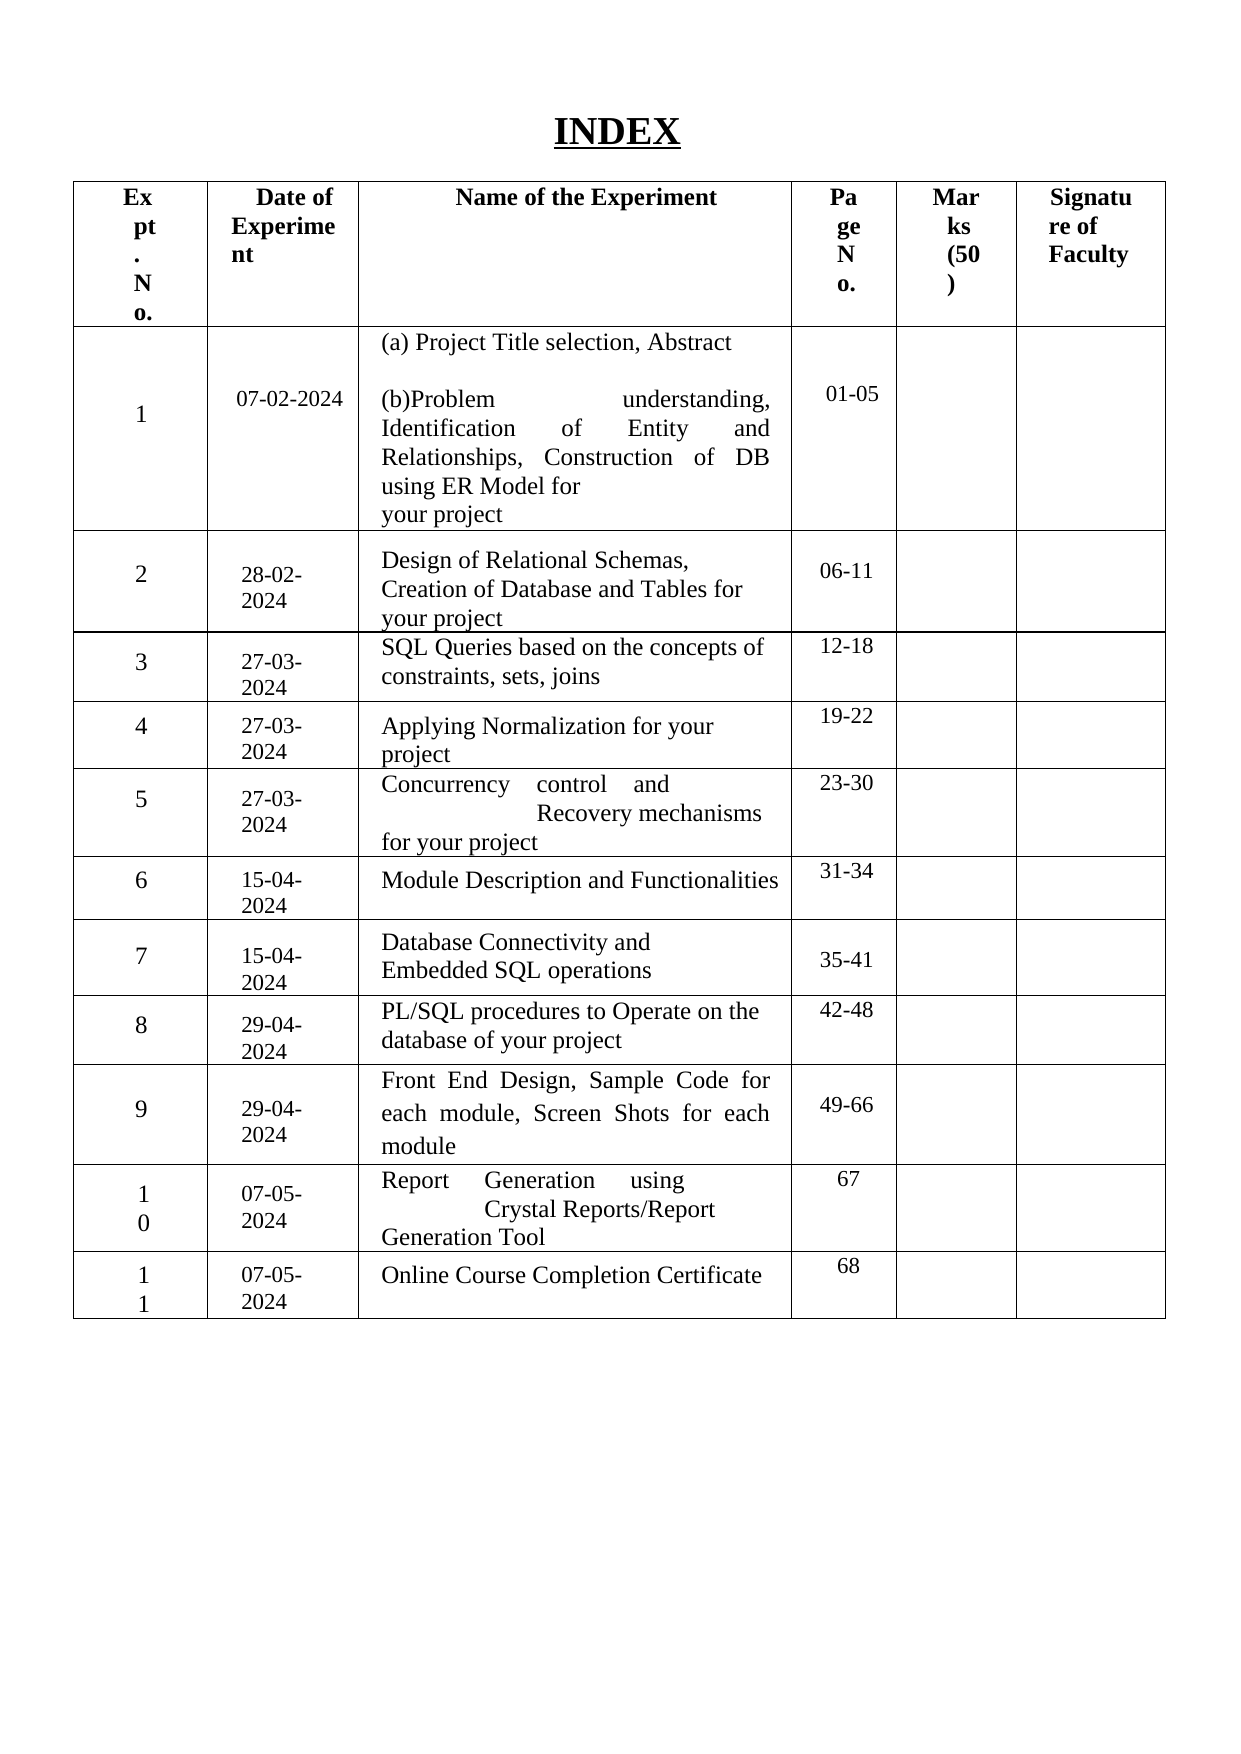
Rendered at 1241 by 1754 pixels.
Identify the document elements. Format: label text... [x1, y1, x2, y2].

table_cell Module Description and Functionalities [359, 857, 791, 919]
table_cell [1017, 531, 1165, 631]
table_cell 27-03-2024 [208, 633, 358, 701]
table_cell 35-41 [792, 920, 896, 995]
table_cell 10 [74, 1165, 207, 1251]
table_cell 68 [792, 1252, 896, 1318]
table_cell 4 [74, 702, 207, 768]
table_cell Applying Normalization for your project [359, 702, 791, 768]
table_cell 3 [74, 633, 207, 701]
table_cell [1017, 1165, 1165, 1251]
table_cell [897, 1165, 1016, 1251]
table_cell 01-05 [792, 327, 896, 529]
table_cell 12-18 [792, 633, 896, 701]
table_cell 15-04-2024 [208, 920, 358, 995]
table_header Expt. No. [74, 182, 207, 326]
table_cell 07-05-2024 [208, 1252, 358, 1318]
table_cell [1017, 1065, 1165, 1164]
table_cell 29-04-2024 [208, 996, 358, 1064]
table_cell [1017, 1252, 1165, 1318]
table_cell [897, 1065, 1016, 1164]
table_cell 1 [74, 327, 207, 529]
table_cell 07-05-2024 [208, 1165, 358, 1251]
table_cell 49-66 [792, 1065, 896, 1164]
table_cell 31-34 [792, 857, 896, 919]
table_header Signature of Faculty [1017, 182, 1165, 326]
table_cell [1017, 996, 1165, 1064]
table_cell 67 [792, 1165, 896, 1251]
table_cell 27-03-2024 [208, 769, 358, 856]
table_cell Online Course Completion Certificate [359, 1252, 791, 1318]
table_cell Report Generation using Crystal Reports/Report Generation Tool [359, 1165, 791, 1251]
table_cell [1017, 327, 1165, 529]
table_cell 19-22 [792, 702, 896, 768]
table_cell 42-48 [792, 996, 896, 1064]
table_cell [1017, 633, 1165, 701]
table_cell 8 [74, 996, 207, 1064]
table_header Page No. [792, 182, 896, 326]
table_cell [897, 920, 1016, 995]
table_cell 15-04-2024 [208, 857, 358, 919]
table_header Marks (50) [897, 182, 1016, 326]
table_cell 07-02-2024 [208, 327, 358, 529]
table_cell 06-11 [792, 531, 896, 631]
table_cell 27-03-2024 [208, 702, 358, 768]
table_cell [897, 769, 1016, 856]
table_cell [1017, 920, 1165, 995]
table_cell Design of Relational Schemas, Creation of Database and Tables for your project [359, 531, 791, 631]
table_cell 28-02-2024 [208, 531, 358, 631]
table_cell SQL Queries based on the concepts of constraints, sets, joins [359, 633, 791, 701]
table_cell Concurrency control and Recovery mechanisms for your project [359, 769, 791, 856]
table_cell 6 [74, 857, 207, 919]
table_header Name of the Experiment [359, 182, 791, 326]
table_cell 29-04-2024 [208, 1065, 358, 1164]
table_cell 5 [74, 769, 207, 856]
table_cell [897, 633, 1016, 701]
table_cell [897, 531, 1016, 631]
table_cell 7 [74, 920, 207, 995]
table_header Date of Experiment [208, 182, 358, 326]
table_cell [1017, 769, 1165, 856]
table_cell [1017, 702, 1165, 768]
table_cell [897, 996, 1016, 1064]
table_cell PL/SQL procedures to Operate on the database of your project [359, 996, 791, 1064]
table_cell [897, 702, 1016, 768]
table_cell [897, 857, 1016, 919]
table_cell Front End Design, Sample Code for each module, Screen Shots for each module [359, 1065, 791, 1164]
table_cell Project Title selection, Abstract Problem understanding, Identification of Entity and Relationships, Construction of DB using ER Model for your project [359, 327, 791, 529]
table_cell 23-30 [792, 769, 896, 856]
table_cell Database Connectivity and Embedded SQL operations [359, 920, 791, 995]
text INDEX [171, 108, 1063, 153]
table_cell 2 [74, 531, 207, 631]
table_cell [897, 1252, 1016, 1318]
table_cell 11 [74, 1252, 207, 1318]
table_cell 9 [74, 1065, 207, 1164]
table_cell [1017, 857, 1165, 919]
table_cell [897, 327, 1016, 529]
